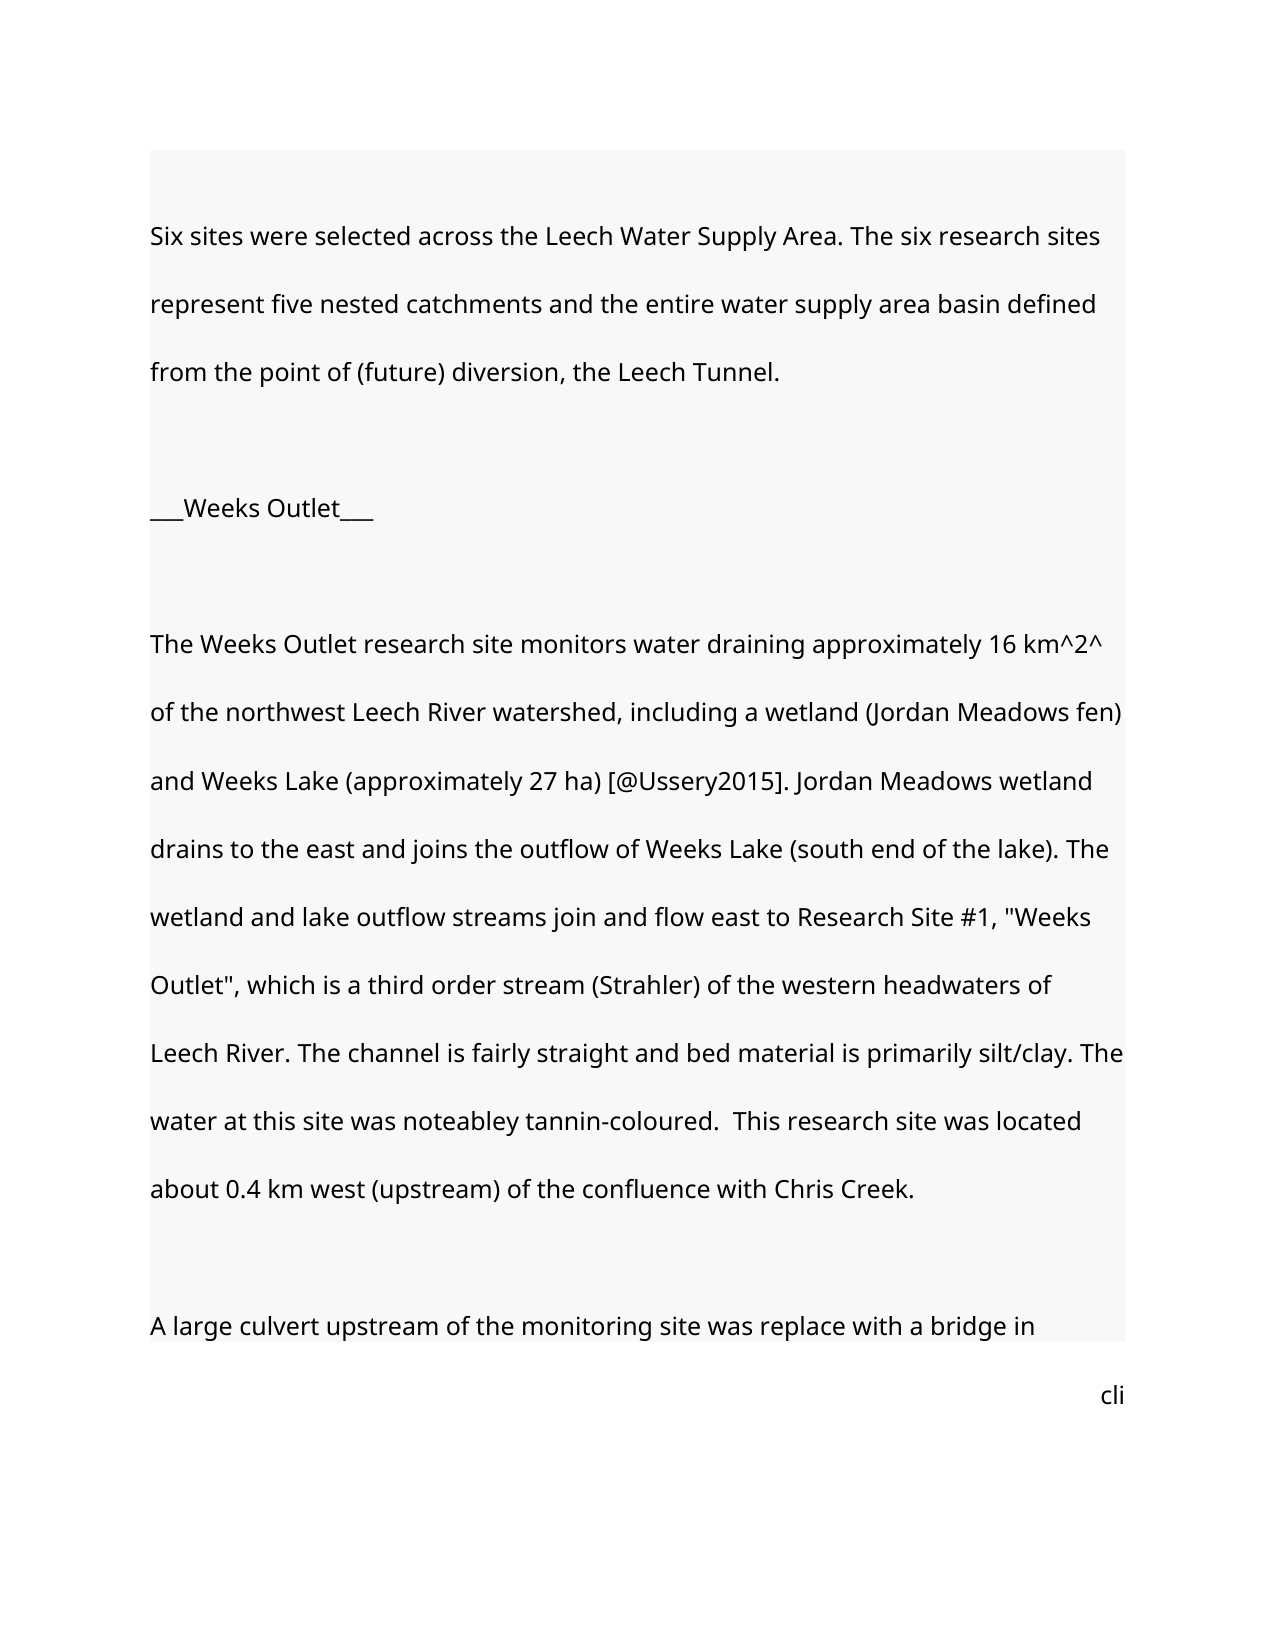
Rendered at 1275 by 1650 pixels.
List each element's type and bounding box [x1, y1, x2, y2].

text [150, 150, 1125, 1342]
